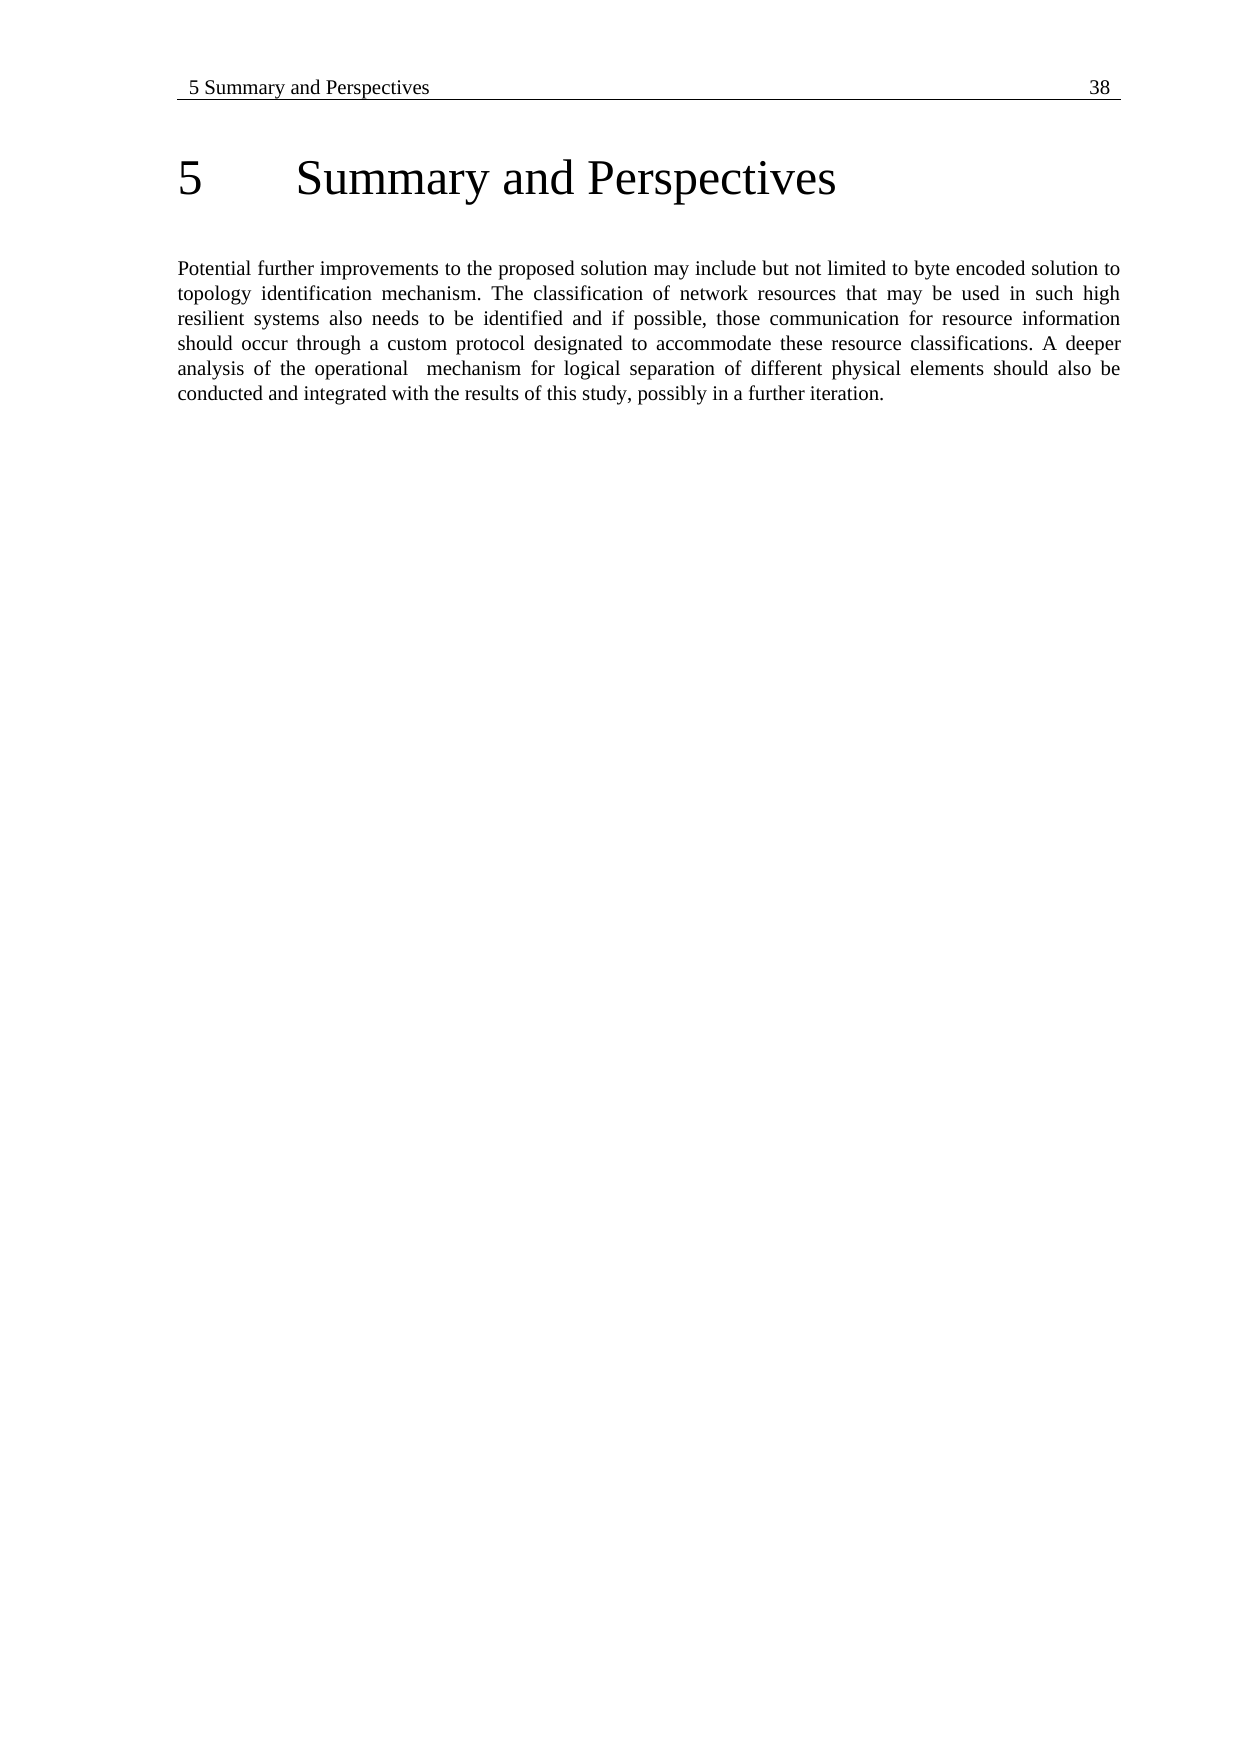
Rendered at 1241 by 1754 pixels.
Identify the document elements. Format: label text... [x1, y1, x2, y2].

subtitle Summary and Perspectives [177, 148, 1122, 205]
text Potential further improvements to the proposed solution may include but not limited to byte encoded solution to topology identification mechanism. The classification of network resources that may be used in such high resilient systems also needs to be identified and if possible, those communication for resource information should occur through a custom protocol designated to accommodate these resource classifications. A deeper analysis of the operational mechanism for logical separation of different physical elements should also be conducted and integrated with the results of this study, possibly in a further iteration. [177, 255, 1122, 405]
